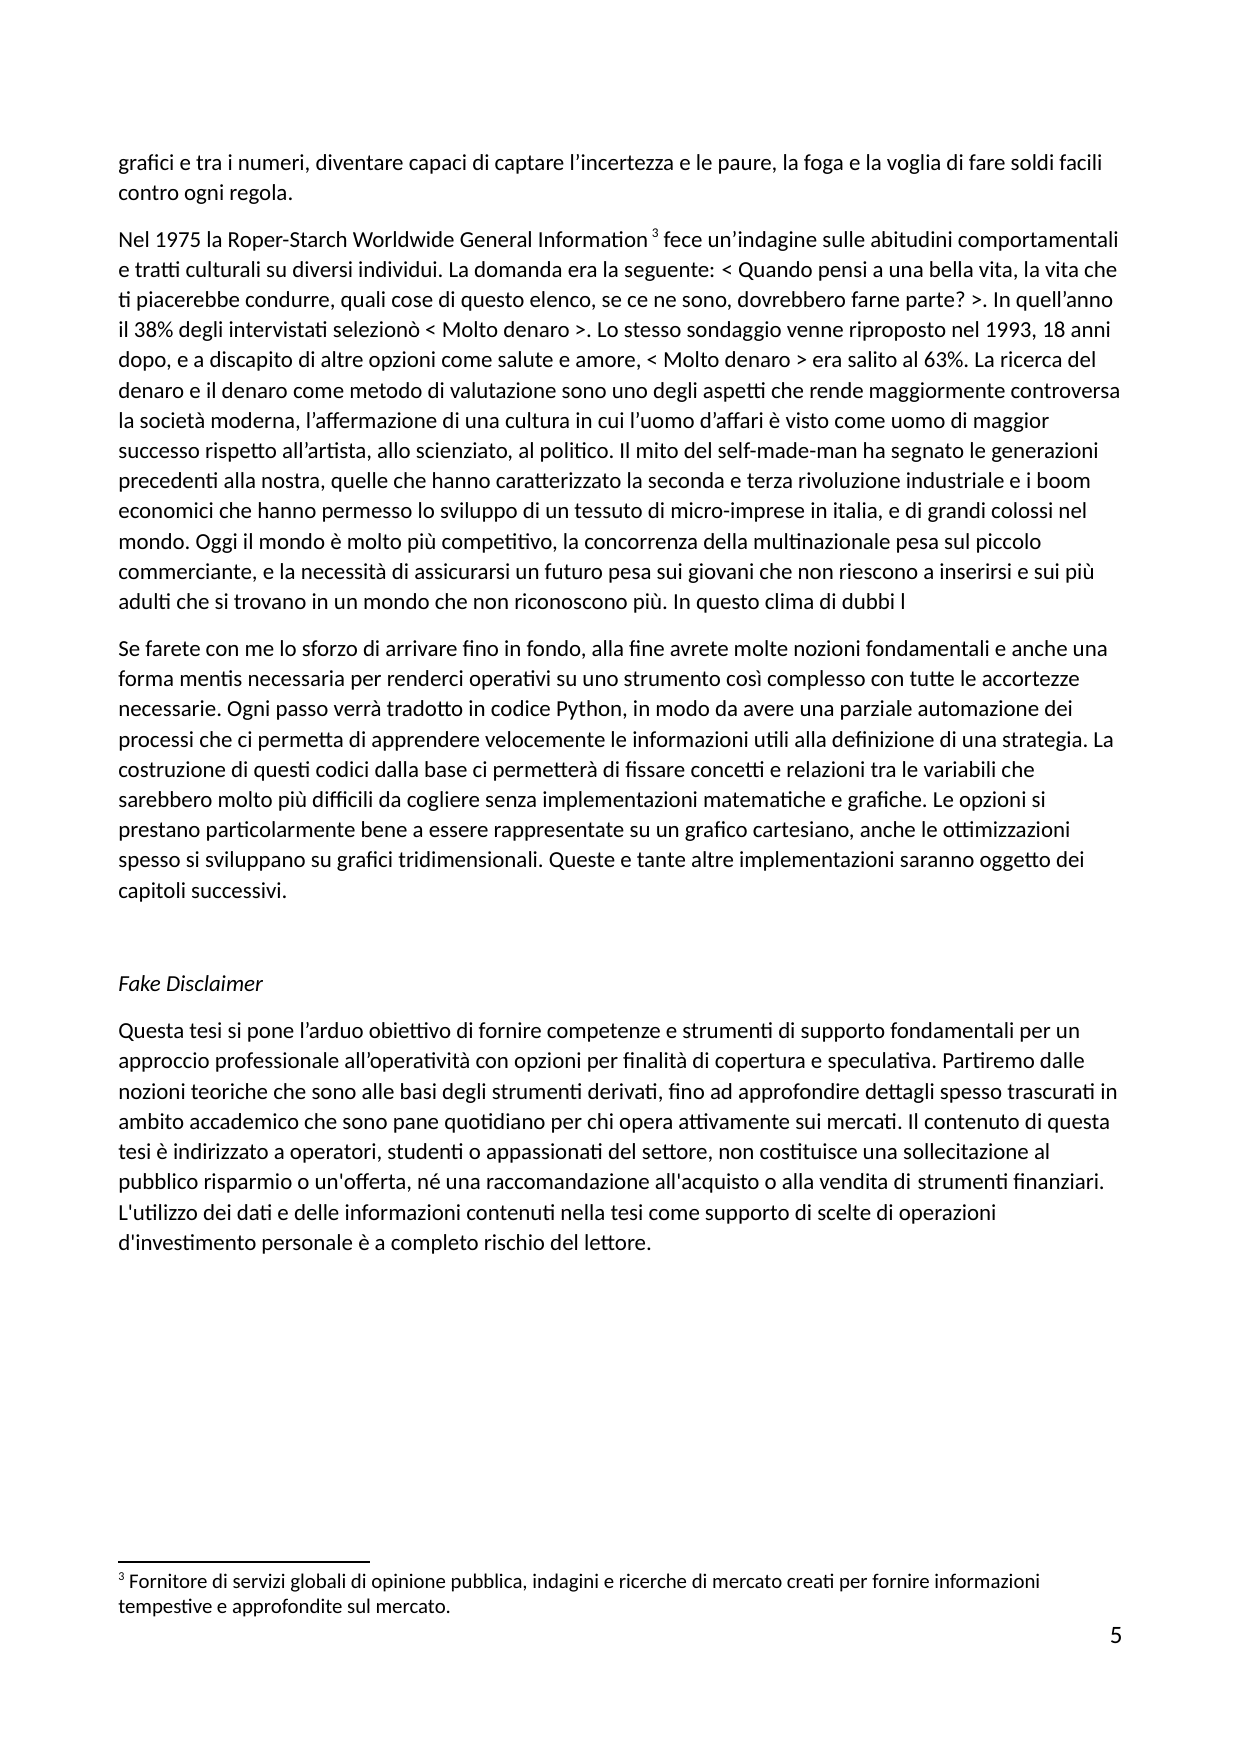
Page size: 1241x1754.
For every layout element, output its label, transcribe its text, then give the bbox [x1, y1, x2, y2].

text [118, 148, 1122, 206]
text Questa tesi si pone l’arduo obiettivo di fornire competenze e strumenti di supporto fondamentali per un approccio professionale all’operatività con opzioni per finalità di copertura e speculativa. Partiremo dalle nozioni teoriche che sono alle basi degli strumenti derivati, fino ad approfondire dettagli spesso trascurati in ambito accademico che sono pane quotidiano per chi opera attivamente sui mercati. Il contenuto di questa tesi è indirizzato a operatori, studenti o appassionati del settore, non costituisce una sollecitazione al pubblico risparmio o un'offerta, né una raccomandazione all'acquisto o alla vendita di strumenti finanziari. L'utilizzo dei dati e delle informazioni contenuti nella tesi come supporto di scelte di operazioni d'investimento personale è a completo rischio del lettore. [118, 1016, 1122, 1256]
text Fake Disclaimer [118, 969, 1122, 997]
text Se farete con me lo sforzo di arrivare fino in fondo, alla fine avrete molte nozioni fondamentali e anche una forma mentis necessaria per renderci operativi su uno strumento così complesso con tutte le accortezze necessarie. Ogni passo verrà tradotto in codice Python, in modo da avere una parziale automazione dei processi che ci permetta di apprendere velocemente le informazioni utili alla definizione di una strategia. La costruzione di questi codici dalla base ci permetterà di fissare concetti e relazioni tra le variabili che sarebbero molto più difficili da cogliere senza implementazioni matematiche e grafiche. Le opzioni si prestano particolarmente bene a essere rappresentate su un grafico cartesiano, anche le ottimizzazioni spesso si sviluppano su grafici tridimensionali. Queste e tante altre implementazioni saranno oggetto dei capitoli successivi. [118, 634, 1122, 904]
text Nel 1975 la Roper-Starch Worldwide General Information fece un’indagine sulle abitudini comportamentali e tratti culturali su diversi individui. La domanda era la seguente: < Quando pensi a una bella vita, la vita che ti piacerebbe condurre, quali cose di questo elenco, se ce ne sono, dovrebbero farne parte? >. In quell’anno il 38% degli intervistati selezionò < Molto denaro >. Lo stesso sondaggio venne riproposto nel 1993, 18 anni dopo, e a discapito di altre opzioni come salute e amore, < Molto denaro > era salito al 63%. La ricerca del denaro e il denaro come metodo di valutazione sono uno degli aspetti che rende maggiormente controversa la società moderna, l’affermazione di una cultura in cui l’uomo d’affari è visto come uomo di maggior successo rispetto all’artista, allo scienziato, al politico. Il mito del self-made-man ha segnato le generazioni precedenti alla nostra, quelle che hanno caratterizzato la seconda e terza rivoluzione industriale e i boom economici che hanno permesso lo sviluppo di un tessuto di micro-imprese in italia, e di grandi colossi nel mondo. Oggi il mondo è molto più competitivo, la concorrenza della multinazionale pesa sul piccolo commerciante, e la necessità di assicurarsi un futuro pesa sui giovani che non riescono a inserirsi e sui più adulti che si trovano in un mondo che non riconoscono più. In questo clima di dubbi l [118, 225, 1122, 615]
